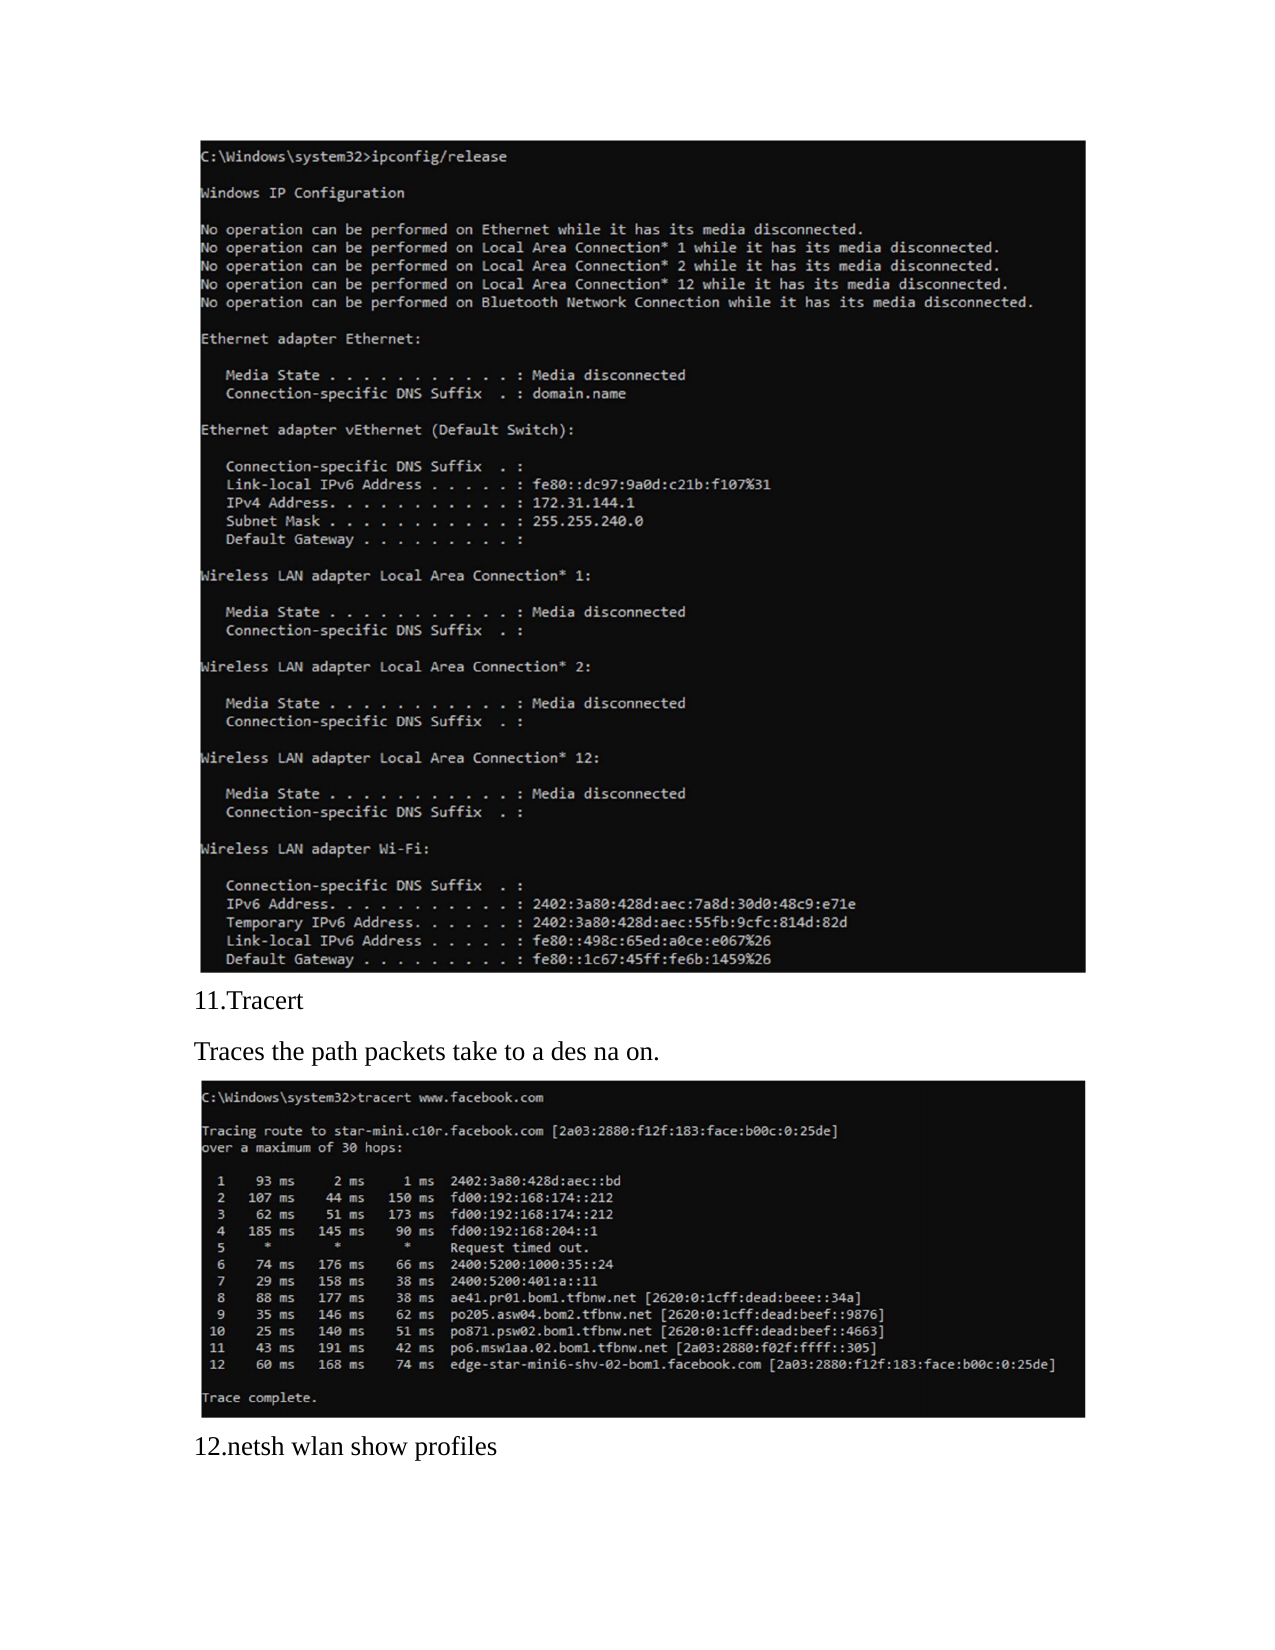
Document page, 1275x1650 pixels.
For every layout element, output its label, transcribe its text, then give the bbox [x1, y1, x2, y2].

text 11.Tracert [193, 984, 1085, 1016]
text Traces the path packets take to a des na on. [193, 1035, 1085, 1066]
picture [200, 140, 1086, 973]
picture [201, 1080, 1086, 1418]
text 12.netsh wlan show profiles [193, 1430, 1085, 1461]
